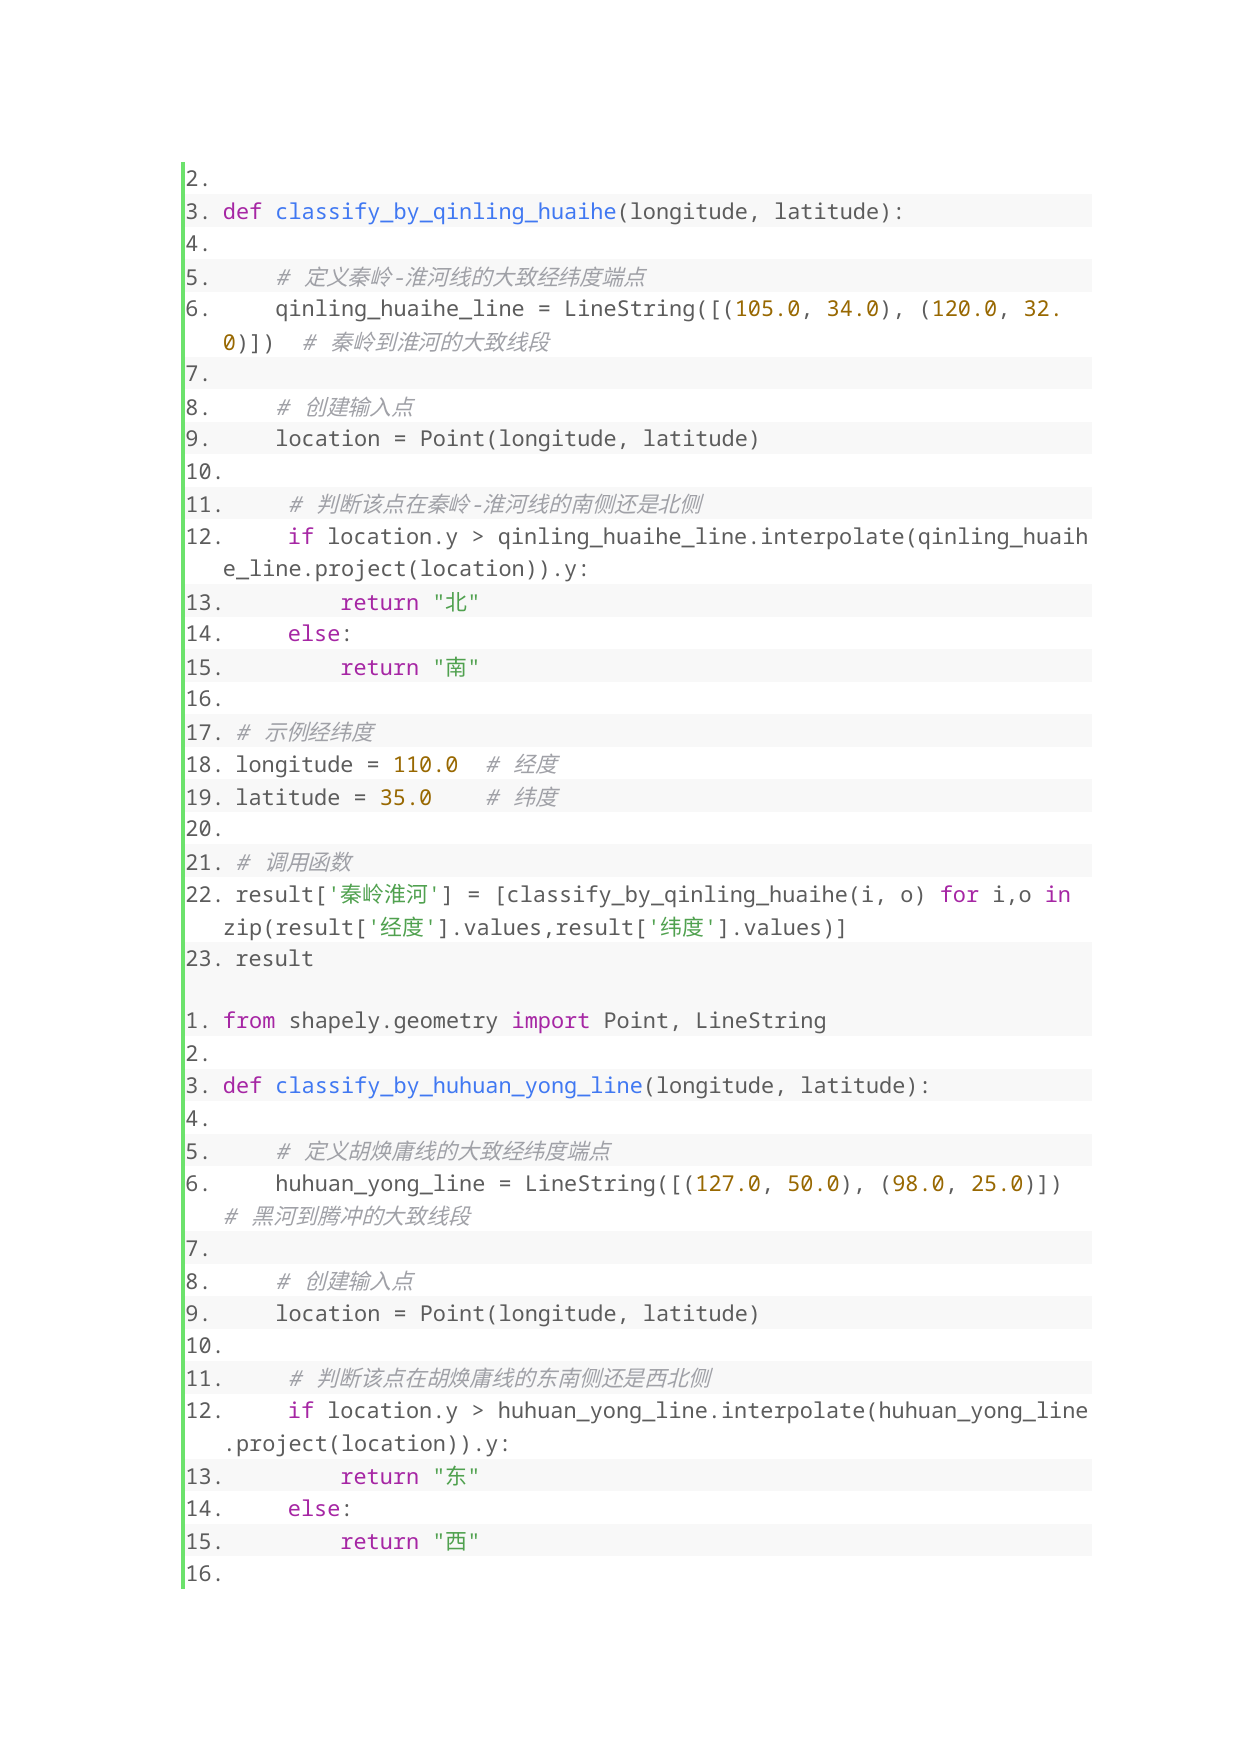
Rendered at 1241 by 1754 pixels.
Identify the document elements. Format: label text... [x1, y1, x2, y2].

list # 示例经纬度 [185, 714, 1092, 747]
list def classify_by_huhuan_yong_line(longitude, latitude): [185, 1069, 1092, 1101]
list def classify_by_qinling_huaihe(longitude, latitude): [185, 194, 1092, 227]
list location = Point(longitude, latitude) [185, 1296, 1092, 1329]
list location = Point(longitude, latitude) [185, 422, 1092, 454]
list # 定义秦岭-淮河线的大致经纬度端点 [185, 259, 1092, 292]
list # 调用函数 [185, 844, 1092, 877]
list if location.y > qinling_huaihe_line.interpolate(qinling_huaihe_line.project(location)).y: [185, 519, 1092, 584]
list return "北" [185, 584, 1092, 617]
list result [185, 942, 1092, 974]
list # 创建输入点 [185, 389, 1092, 422]
list return "东" [185, 1459, 1092, 1491]
list return "南" [185, 649, 1092, 682]
list else: [185, 1491, 1092, 1524]
list latitude = 35.0 # 纬度 [185, 779, 1092, 812]
list return "西" [185, 1524, 1092, 1556]
list # 定义胡焕庸线的大致经纬度端点 [185, 1134, 1092, 1166]
list result['秦岭淮河'] = [classify_by_qinling_huaihe(i, o) for i,o in zip(result['经度'].values,result['纬度'].values)] [185, 877, 1092, 942]
list if location.y > huhuan_yong_line.interpolate(huhuan_yong_line.project(location)).y: [185, 1394, 1092, 1459]
list # 判断该点在胡焕庸线的东南侧还是西北侧 [185, 1361, 1092, 1394]
list from shapely.geometry import Point, LineString [185, 1004, 1092, 1036]
list qinling_huaihe_line = LineString([(105.0, 34.0), (120.0, 32.0)]) # 秦岭到淮河的大致线段 [185, 292, 1092, 357]
list longitude = 110.0 # 经度 [185, 747, 1092, 779]
list # 判断该点在秦岭-淮河线的南侧还是北侧 [185, 487, 1092, 519]
list huhuan_yong_line = LineString([(127.0, 50.0), (98.0, 25.0)]) # 黑河到腾冲的大致线段 [185, 1166, 1092, 1231]
list # 创建输入点 [185, 1264, 1092, 1296]
list else: [185, 617, 1092, 649]
